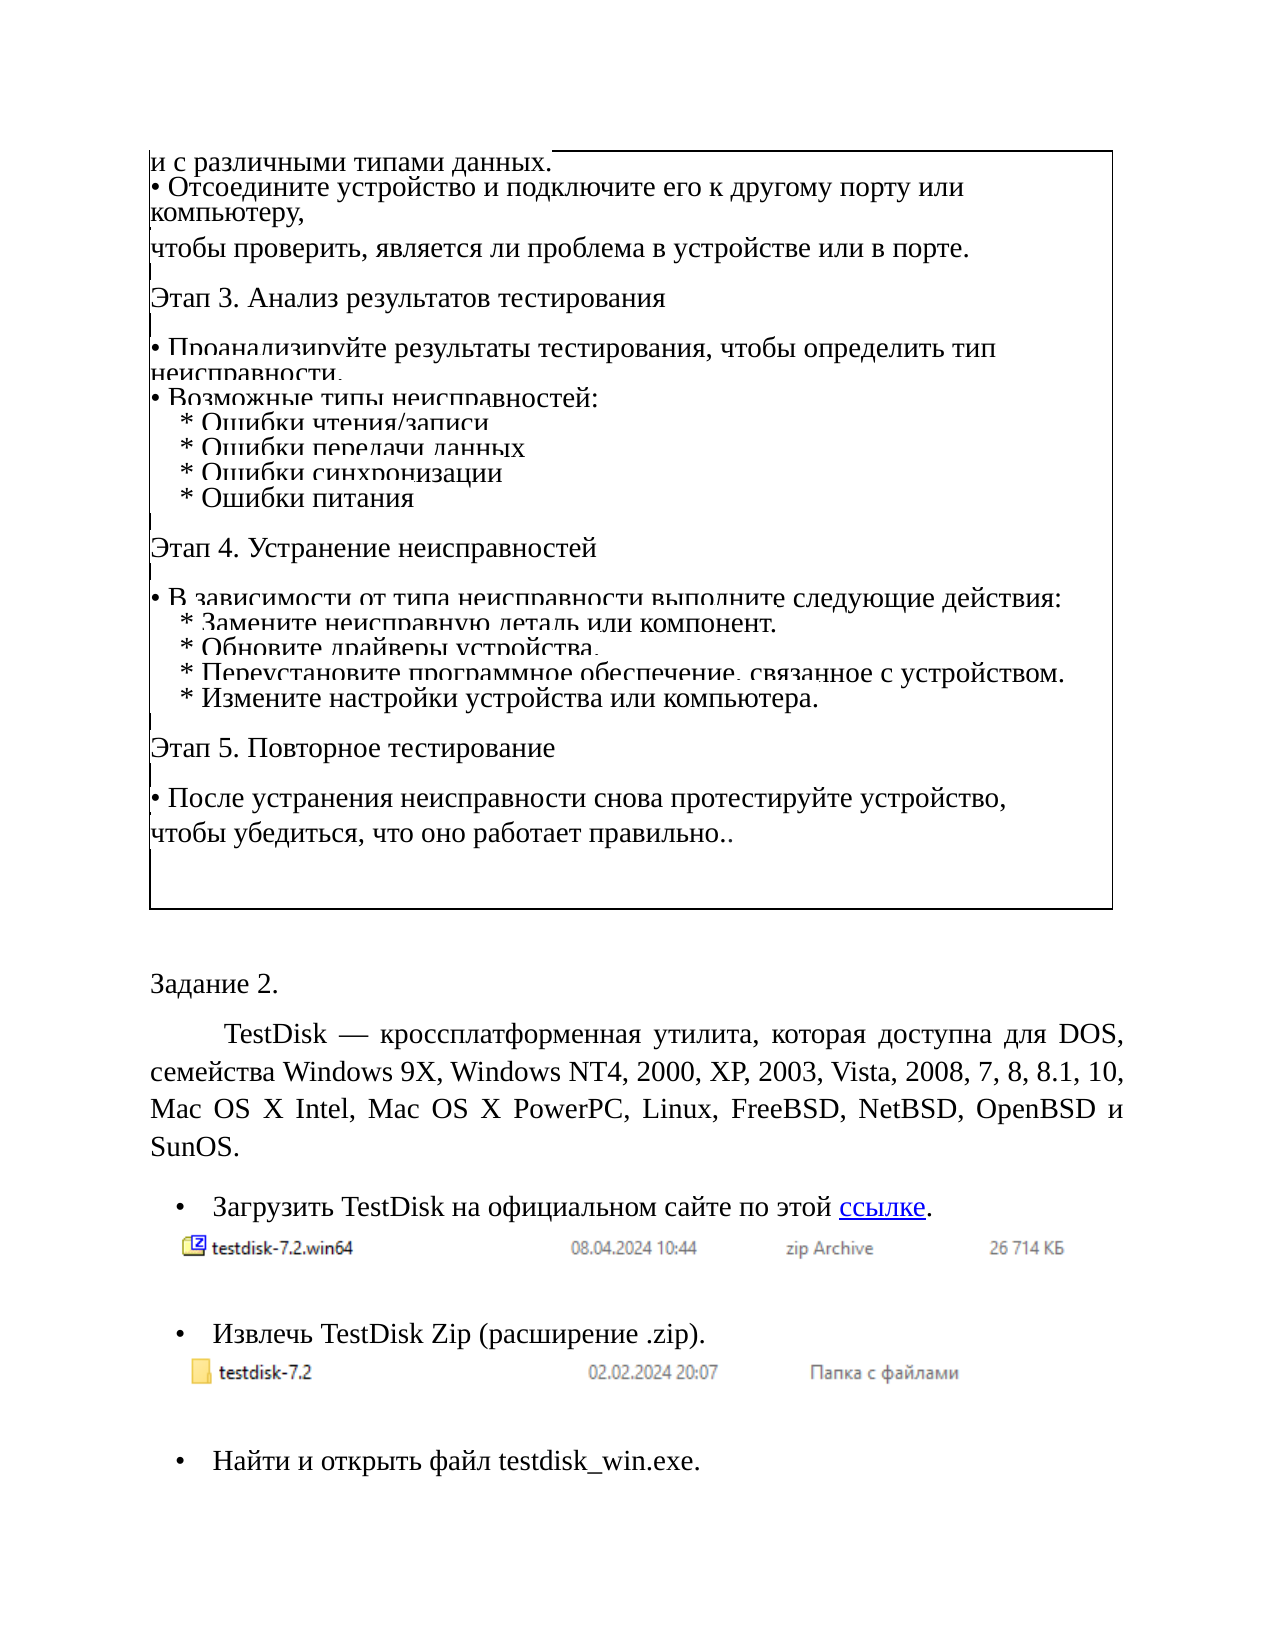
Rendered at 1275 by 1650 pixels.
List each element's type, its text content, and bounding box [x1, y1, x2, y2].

text Задание 2. [150, 963, 1125, 1001]
list Извлечь TestDisk Zip (расширение .zip). [175, 1313, 1125, 1351]
text TestDisk — кроссплатформенная утилита, которая доступна для DOS, семейства Windows 9X, Windows NT4, 2000, XP, 2003, Vista, 2008, 7, 8, 8.1, 10, Mac OS X Intel, Mac OS X PowerPC, Linux, FreeBSD, NetBSD, OpenBSD и SunOS. [150, 1013, 1125, 1163]
list Найти и открыть файл testdisk_win.exe. [175, 1441, 1125, 1478]
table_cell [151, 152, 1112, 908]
list Загрузить TestDisk на официальном сайте по этой ссылке. [175, 1186, 1125, 1223]
